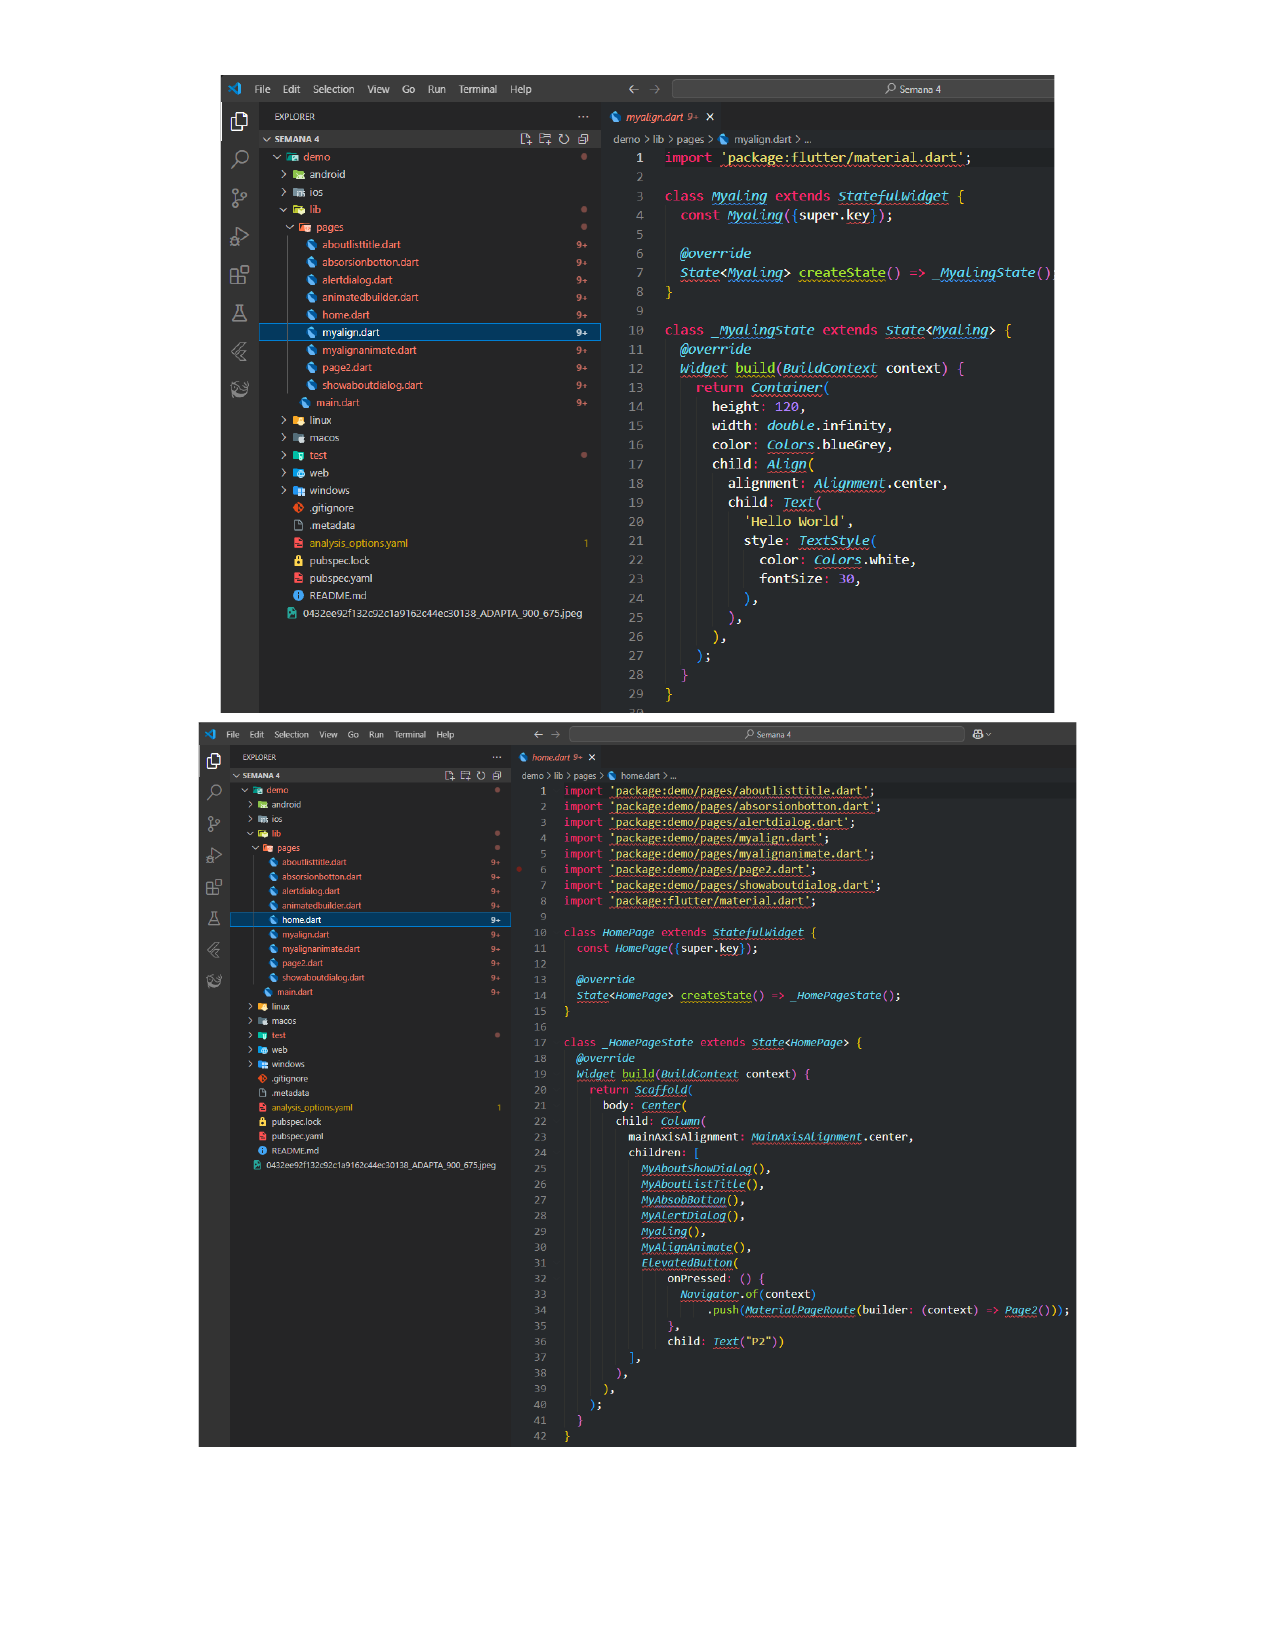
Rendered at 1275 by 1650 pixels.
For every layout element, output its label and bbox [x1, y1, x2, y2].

picture [198, 722, 1077, 1447]
picture [220, 75, 1055, 713]
